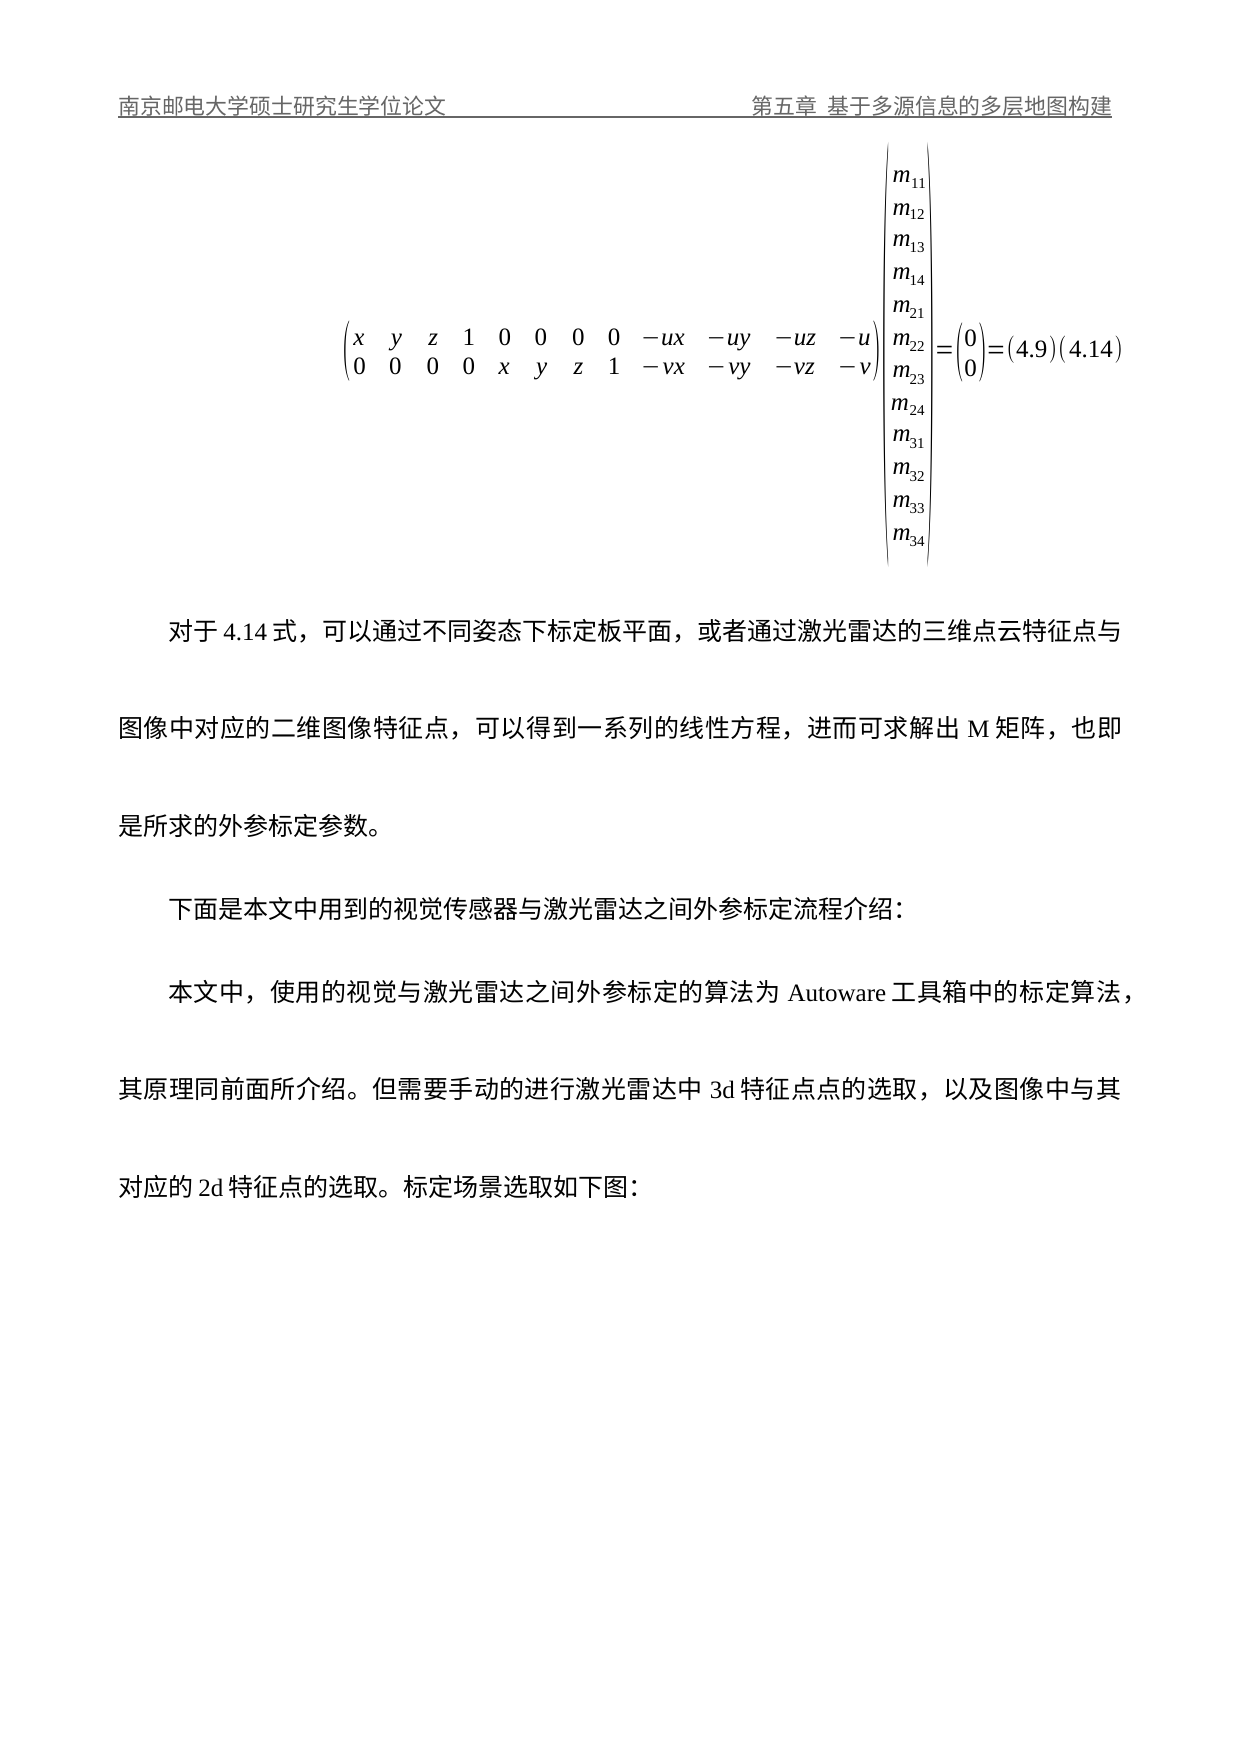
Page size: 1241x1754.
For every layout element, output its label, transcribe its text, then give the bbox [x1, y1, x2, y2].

text 本文中，使用的视觉与激光雷达之间外参标定的算法为Autoware工具箱中的标定算法，其原理同前面所介绍。但需要手动的进行激光雷达中3d特征点点的选取，以及图像中与其对应的2d特征点的选取。标定场景选取如下图： [118, 958, 1122, 1218]
text 下面是本文中用到的视觉传感器与激光雷达之间外参标定流程介绍： [118, 875, 1122, 940]
text 对于4.14式，可以通过不同姿态下标定板平面，或者通过激光雷达的三维点云特征点与图像中对应的二维图像特征点，可以得到一系列的线性方程，进而可求解出M矩阵，也即是所求的外参标定参数。 [118, 597, 1122, 857]
